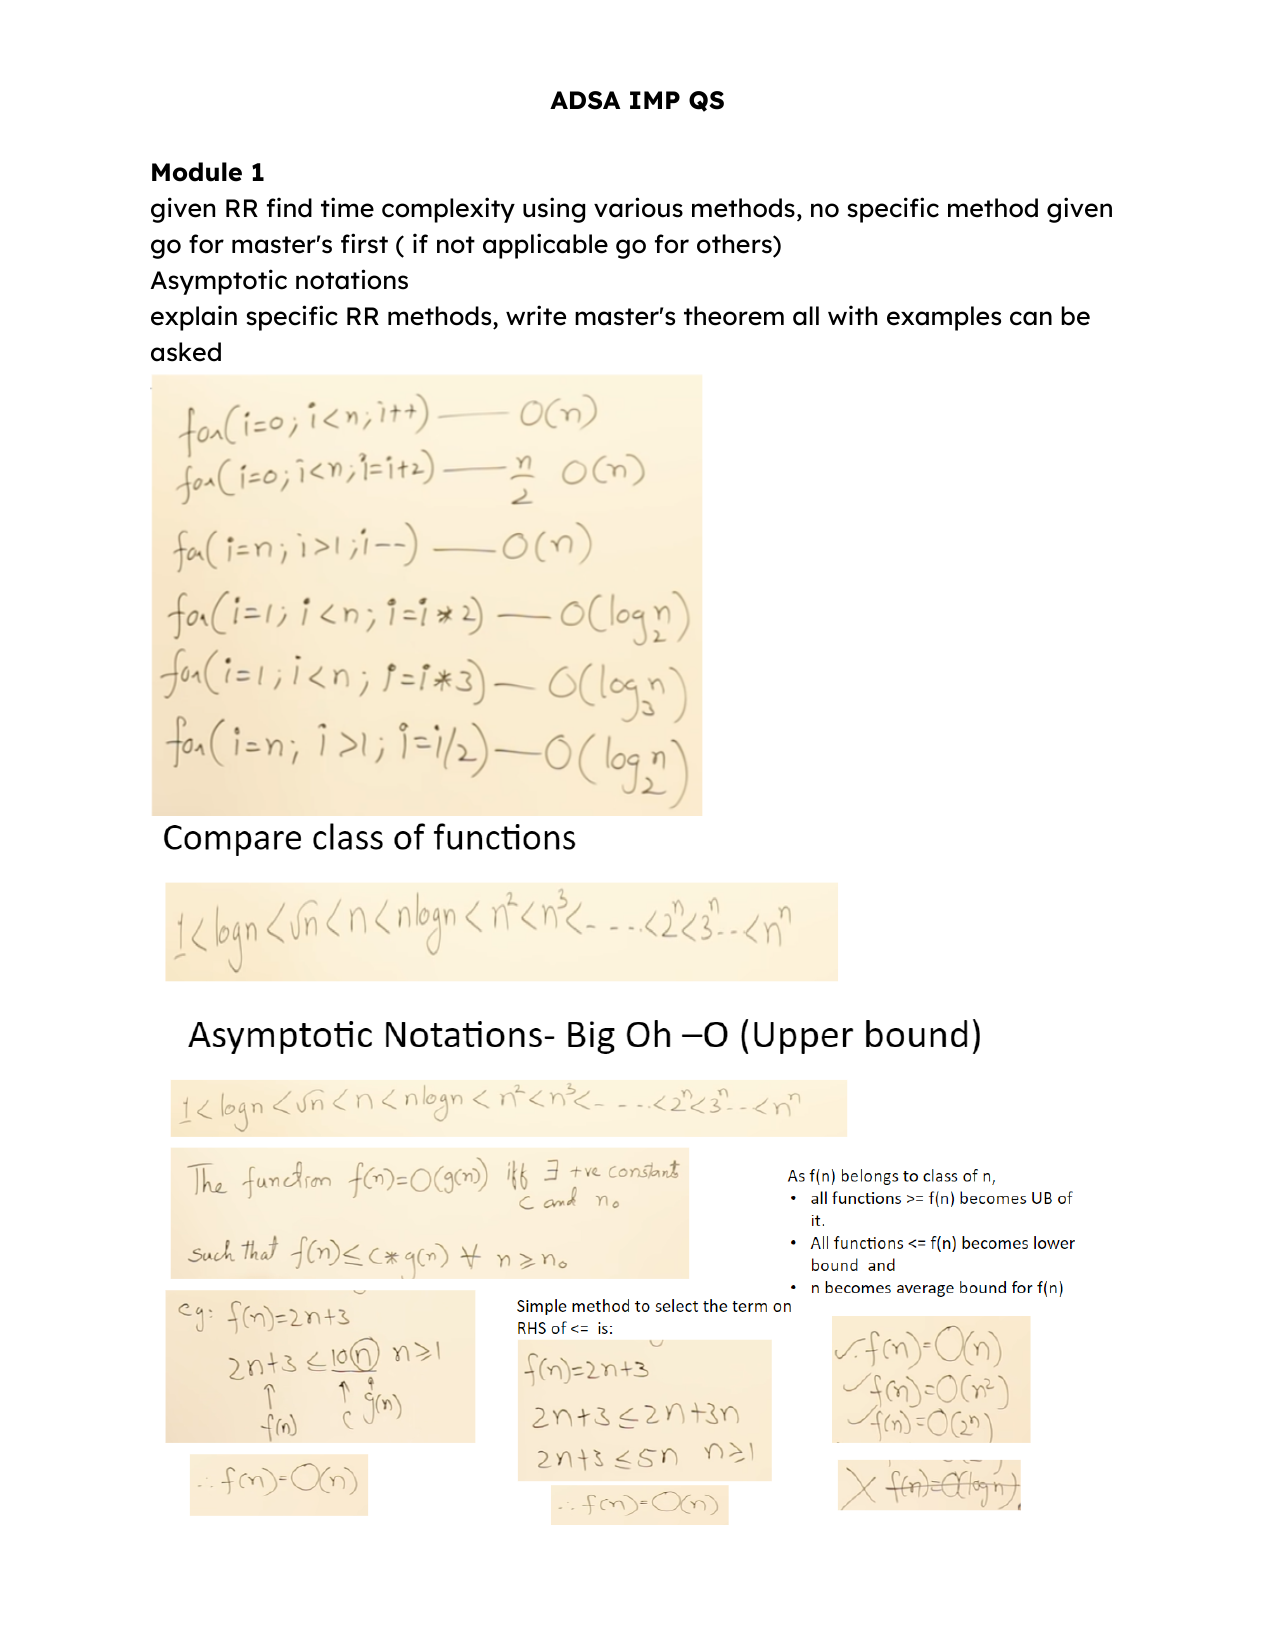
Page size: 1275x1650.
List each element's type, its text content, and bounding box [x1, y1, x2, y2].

picture [150, 371, 703, 816]
text given RR find time complexity using various methods, no specific method given go for master's first ( if not applicable go for others) [150, 192, 1125, 259]
text explain specific RR methods, write master's theorem all with examples can be asked [150, 300, 1125, 367]
picture [150, 993, 1083, 1525]
text ADSA IMP QS [150, 84, 1125, 116]
picture [150, 819, 854, 991]
text Asymptotic notations [150, 264, 1125, 295]
text Module 1 [150, 156, 1125, 187]
